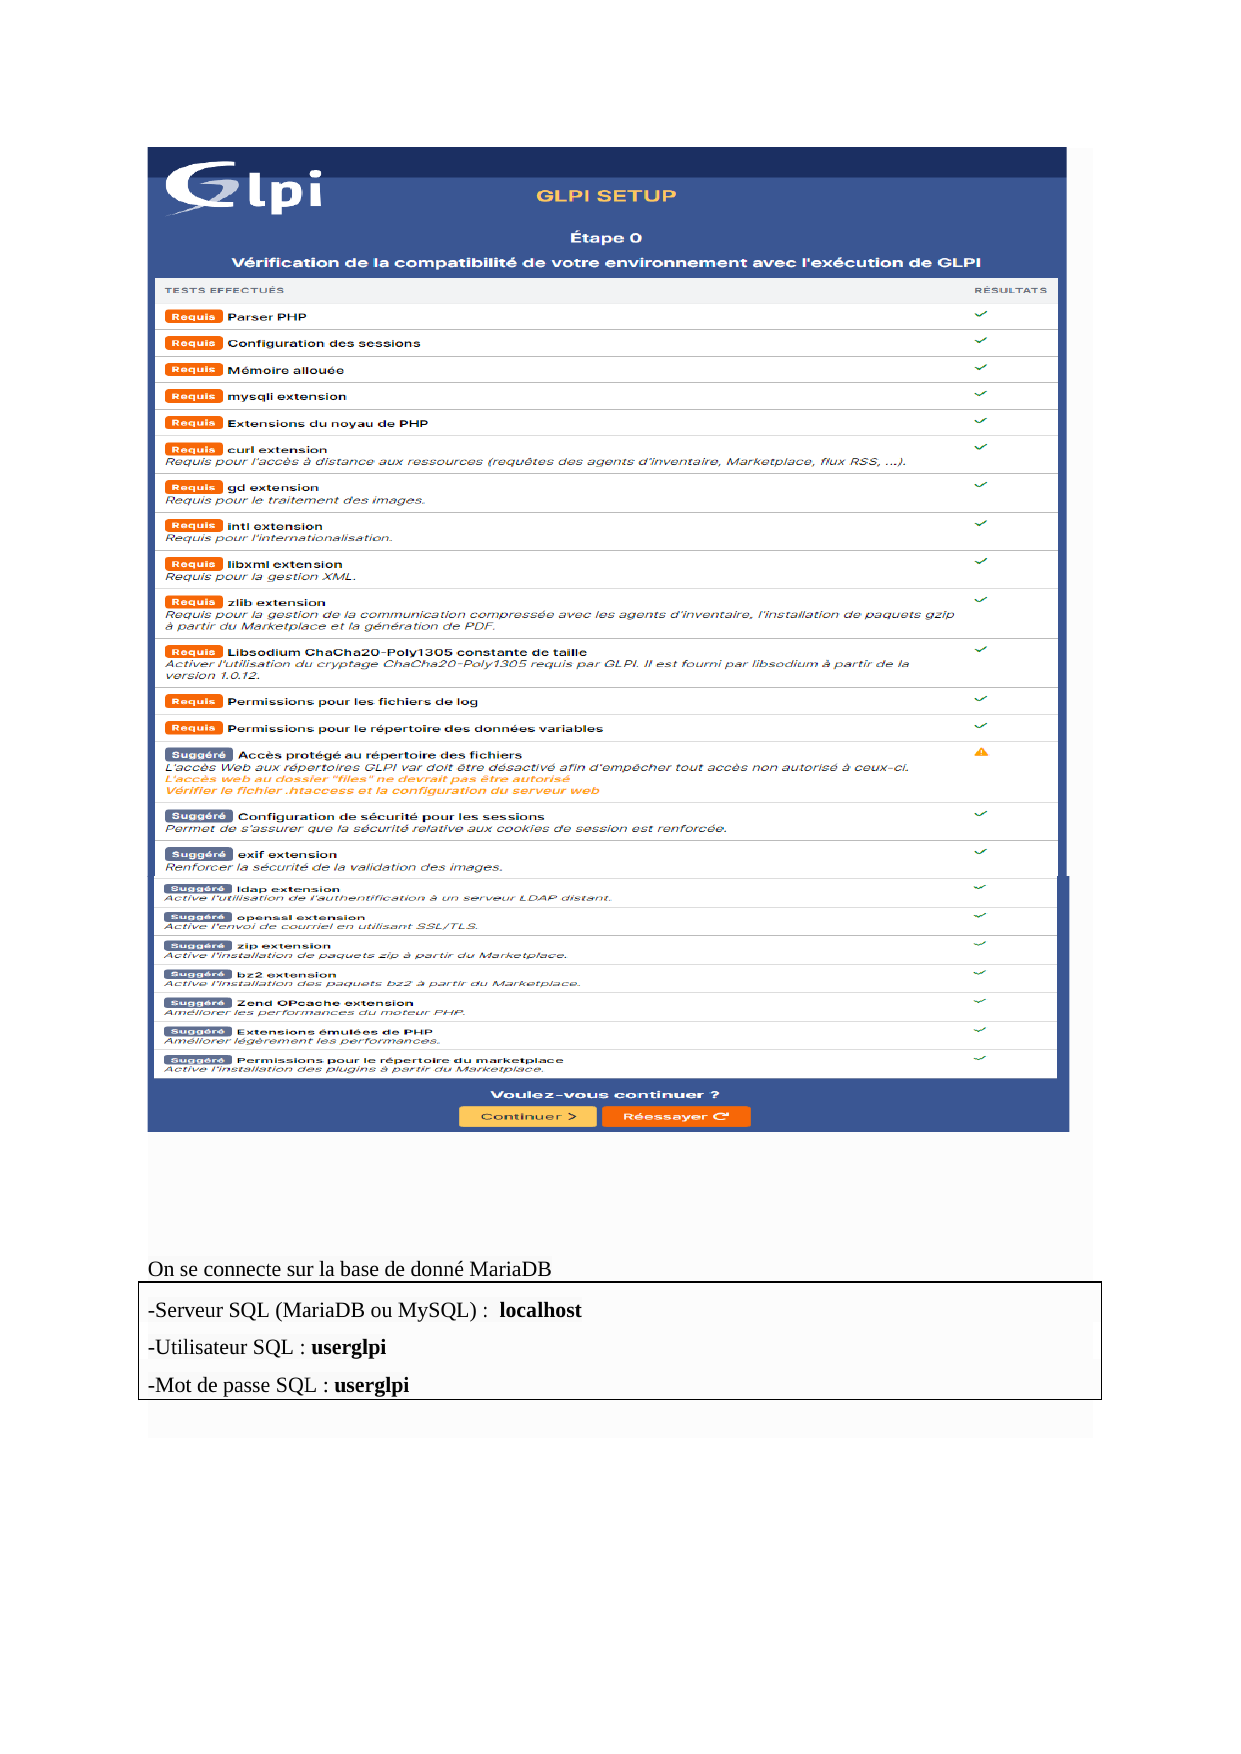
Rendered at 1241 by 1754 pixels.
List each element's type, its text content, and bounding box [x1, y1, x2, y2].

text -Serveur SQL (MariaDB ou MySQL) : localhost [139, 1283, 1101, 1322]
text -Mot de passe SQL : userglpi [139, 1356, 1101, 1399]
text On se connecte sur la base de donné MariaDB [148, 1244, 1093, 1281]
picture [147, 147, 1070, 1132]
text -Utilisateur SQL : userglpi [148, 1322, 1093, 1356]
